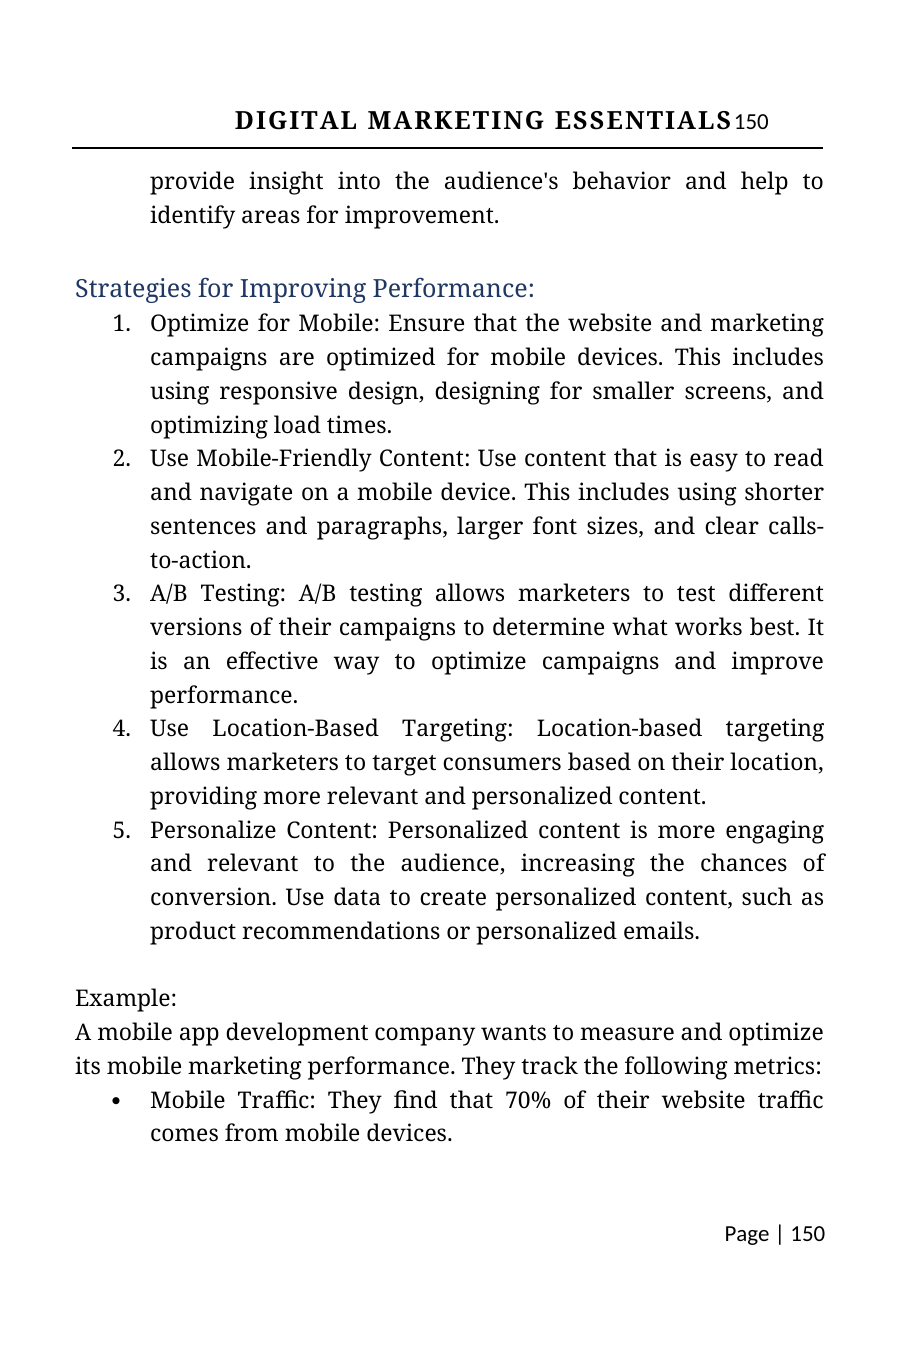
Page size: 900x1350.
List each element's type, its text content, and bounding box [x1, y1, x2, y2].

list A/B Testing: A/B testing allows marketers to test different versions of their campaigns to determine what works best. It is an effective way to optimize campaigns and improve performance. [112, 577, 825, 710]
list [112, 165, 825, 230]
list Personalize Content: Personalized content is more engaging and relevant to the audience, increasing the chances of conversion. Use data to create personalized content, such as product recommendations or personalized emails. [112, 813, 825, 946]
list Optimize for Mobile: Ensure that the website and marketing campaigns are optimized for mobile devices. This includes using responsive design, designing for smaller screens, and optimizing load times. [112, 307, 825, 440]
text Example: [75, 982, 825, 1013]
text A mobile app development company wants to measure and optimize its mobile marketing performance. They track the following metrics: [75, 1016, 825, 1081]
list Use Mobile-Friendly Content: Use content that is easy to read and navigate on a mobile device. This includes using shorter sentences and paragraphs, larger font sizes, and clear calls-to-action. [112, 442, 825, 575]
subtitle Strategies for Improving Performance: [75, 271, 825, 304]
list Use Location-Based Targeting: Location-based targeting allows marketers to target consumers based on their location, providing more relevant and personalized content. [112, 712, 825, 811]
list Mobile Traffic: They find that 70% of their website traffic comes from mobile devices. [112, 1083, 825, 1148]
